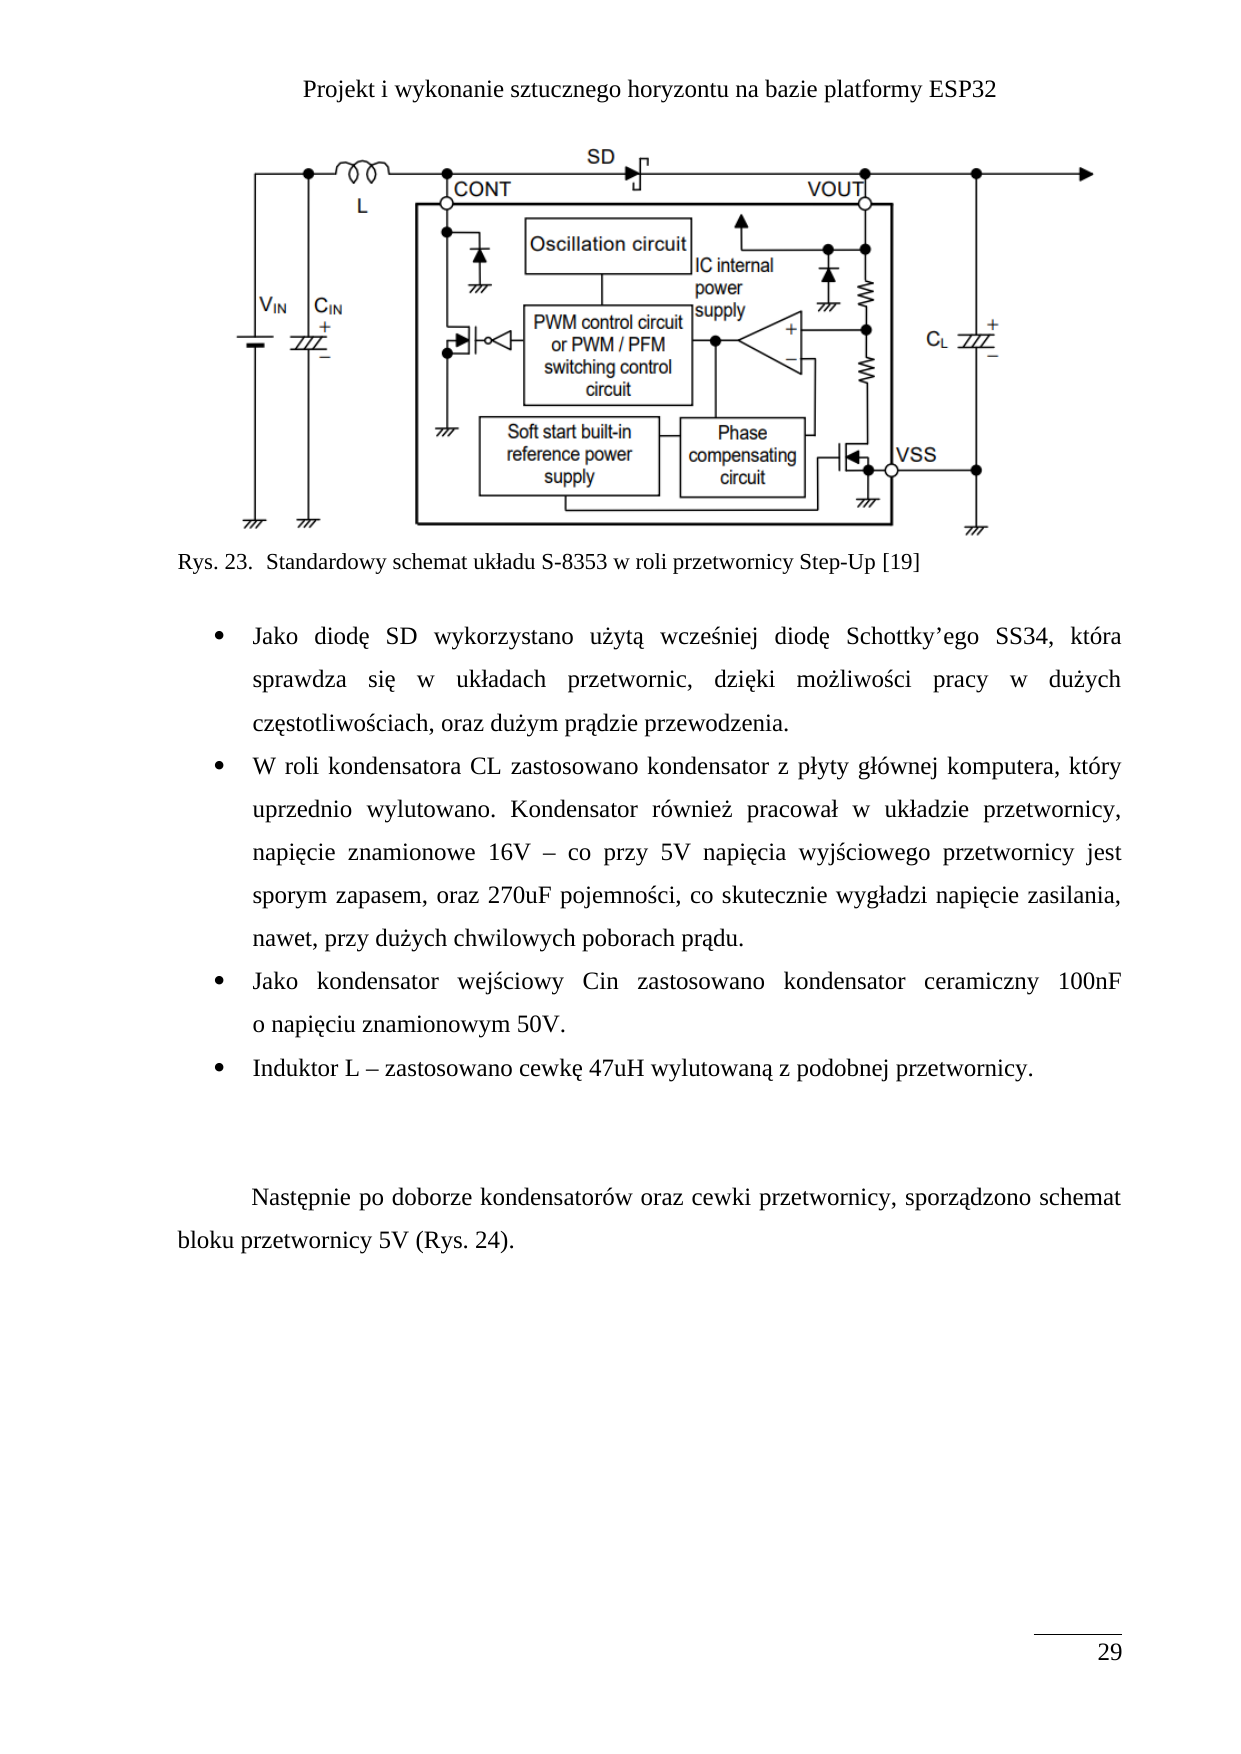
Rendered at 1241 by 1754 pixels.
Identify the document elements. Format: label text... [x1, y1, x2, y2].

list Jako kondensator wejściowy Cin zastosowano kondensator ceramiczny 100nF o napięciu znamionowym 50V. [215, 966, 1122, 1038]
list W roli kondensatora CL zastosowano kondensator z płyty głównej komputera, który uprzednio wylutowano. Kondensator również pracował w układzie przetwornicy, napięcie znamionowe 16V – co przy 5V napięcia wyjściowego przetwornicy jest sporym zapasem, oraz 270uF pojemności, co skutecznie wygładzi napięcie zasilania, nawet, przy dużych chwilowych poborach prądu. [215, 751, 1122, 952]
text Następnie po doborze kondensatorów oraz cewki przetwornicy, sporządzono schemat bloku przetwornicy 5V (rys. 24). [177, 1182, 1122, 1254]
picture [177, 147, 1122, 549]
list Jako diodę SD wykorzystano użytą wcześniej diodę Schottky’ego SS34, która sprawdza się w układach przetwornic, dzięki możliwości pracy w dużych częstotliwościach, oraz dużym prądzie przewodzenia. [215, 621, 1122, 736]
text Standardowy schemat układu S-8353 w roli przetwornicy Step-Up [19] [177, 549, 1122, 574]
list Induktor L – zastosowano cewkę 47uH wylutowaną z podobnej przetwornicy. [215, 1053, 1122, 1081]
